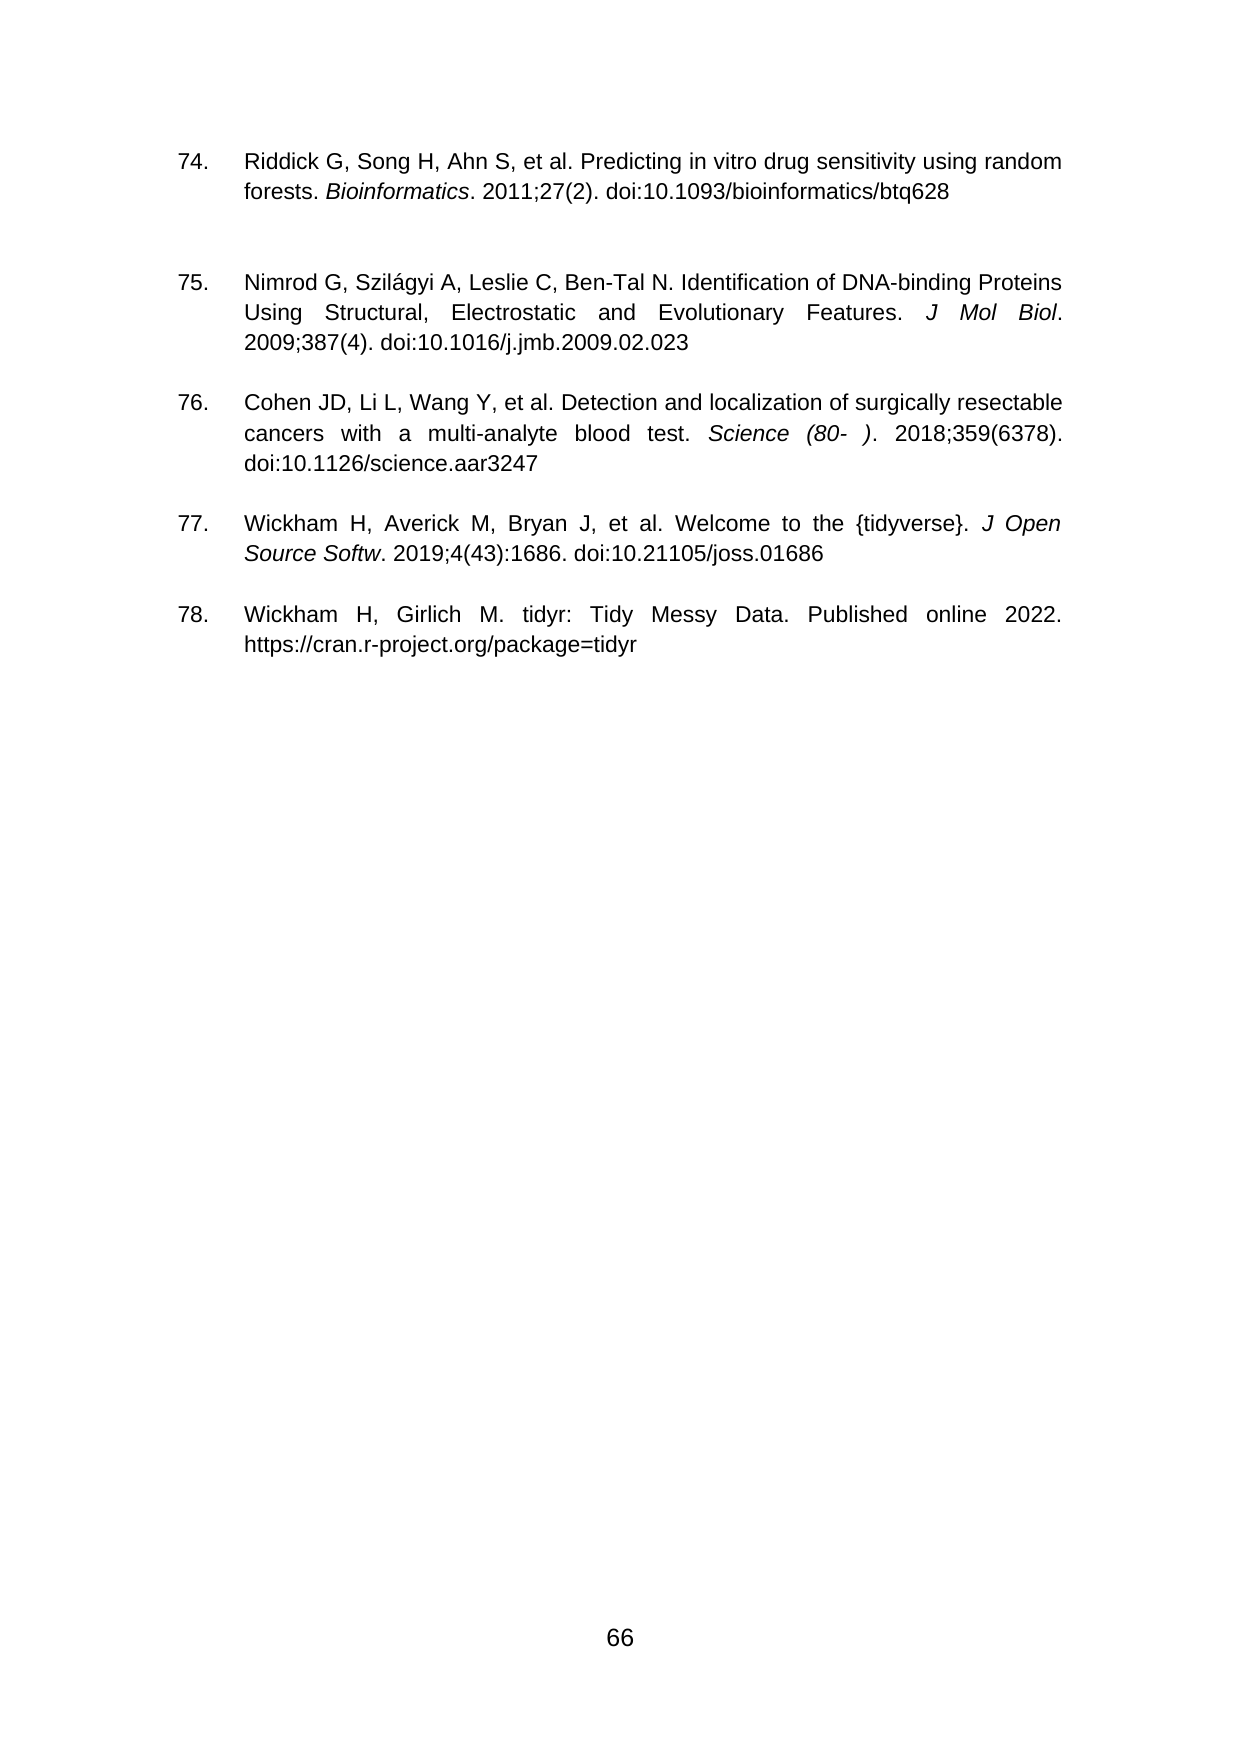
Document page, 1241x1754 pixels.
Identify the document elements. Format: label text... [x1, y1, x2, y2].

text 75. Nimrod G, Szilágyi A, Leslie C, Ben-Tal N. Identification of DNA-binding Proteins Using Structural, Electrostatic and Evolutionary Features. J Mol Biol. 2009;387(4). doi:10.1016/j.jmb.2009.02.023 [177, 268, 1063, 355]
text 74. Riddick G, Song H, Ahn S, et al. Predicting in vitro drug sensitivity using random forests. Bioinformatics. 2011;27(2). doi:10.1093/bioinformatics/btq628 [177, 148, 1063, 204]
text 77. Wickham H, Averick M, Bryan J, et al. Welcome to the {tidyverse}. J Open Source Softw. 2019;4(43):1686. doi:10.21105/joss.01686 [177, 510, 1063, 567]
text 78. Wickham H, Girlich M. tidyr: Tidy Messy Data. Published online 2022. https://cran.r-project.org/package=tidyr [177, 601, 1063, 657]
text 76. Cohen JD, Li L, Wang Y, et al. Detection and localization of surgically resectable cancers with a multi-analyte blood test. Science (80- ). 2018;359(6378). doi:10.1126/science.aar3247 [177, 389, 1063, 476]
